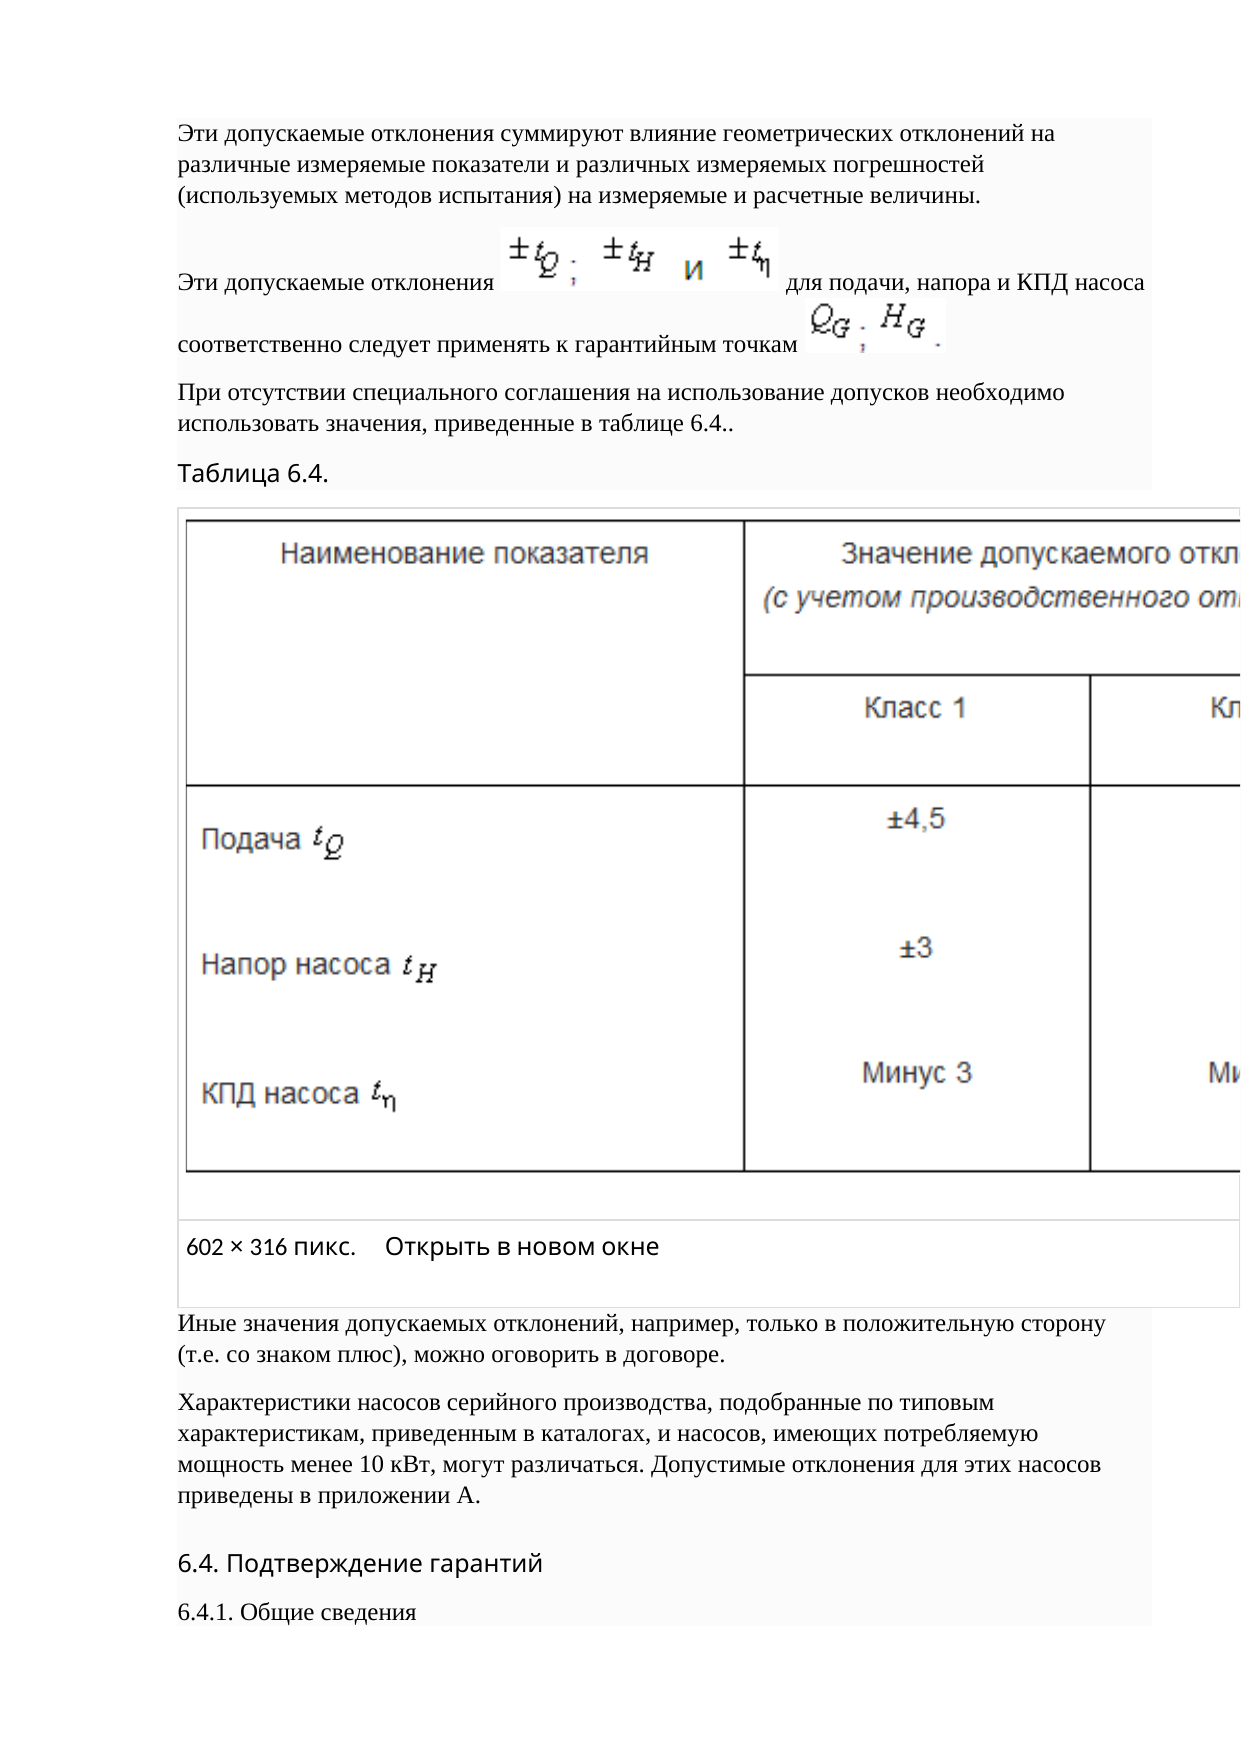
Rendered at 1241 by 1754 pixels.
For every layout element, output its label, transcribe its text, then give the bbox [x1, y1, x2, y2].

picture [500, 227, 780, 291]
text Характеристики насосов серийного производства, подобранные по типовым характеристикам, приведенным в каталогах, и насосов, имеющих потребляемую мощность менее 10 кВт, могут различаться. Допустимые отклонения для этих насосов приведены в приложении А. [177, 1387, 1152, 1509]
text 6.4.1. Общие сведения [177, 1597, 1152, 1626]
picture [185, 516, 1241, 1175]
text Эти допускаемые отклонения суммируют влияние геометрических отклонений на различные измеряемые показатели и различных измеряемых погрешностей (используемых методов испытания) на измеряемые и расчетные величины. [177, 118, 1152, 209]
subtitle 6.4. Подтверждение гарантий [177, 1546, 1152, 1580]
text При отсутствии специального соглашения на использование допусков необходимо использовать значения, приведенные в таблице 6.4.. [177, 377, 1152, 436]
table_cell 602 × 316 пикс. Открыть в новом окне [179, 1221, 1239, 1307]
table_header [179, 509, 1239, 1219]
picture [804, 298, 946, 353]
text Эти допускаемые отклонения для подачи, напора и КПД насоса соответственно следует применять к гарантийным точкам [177, 228, 1152, 358]
subtitle Таблица 6.4. [177, 456, 1152, 490]
text Иные значения допускаемых отклонений, например, только в положительную сторону (т.е. со знаком плюс), можно оговорить в договоре. [177, 1308, 1152, 1368]
